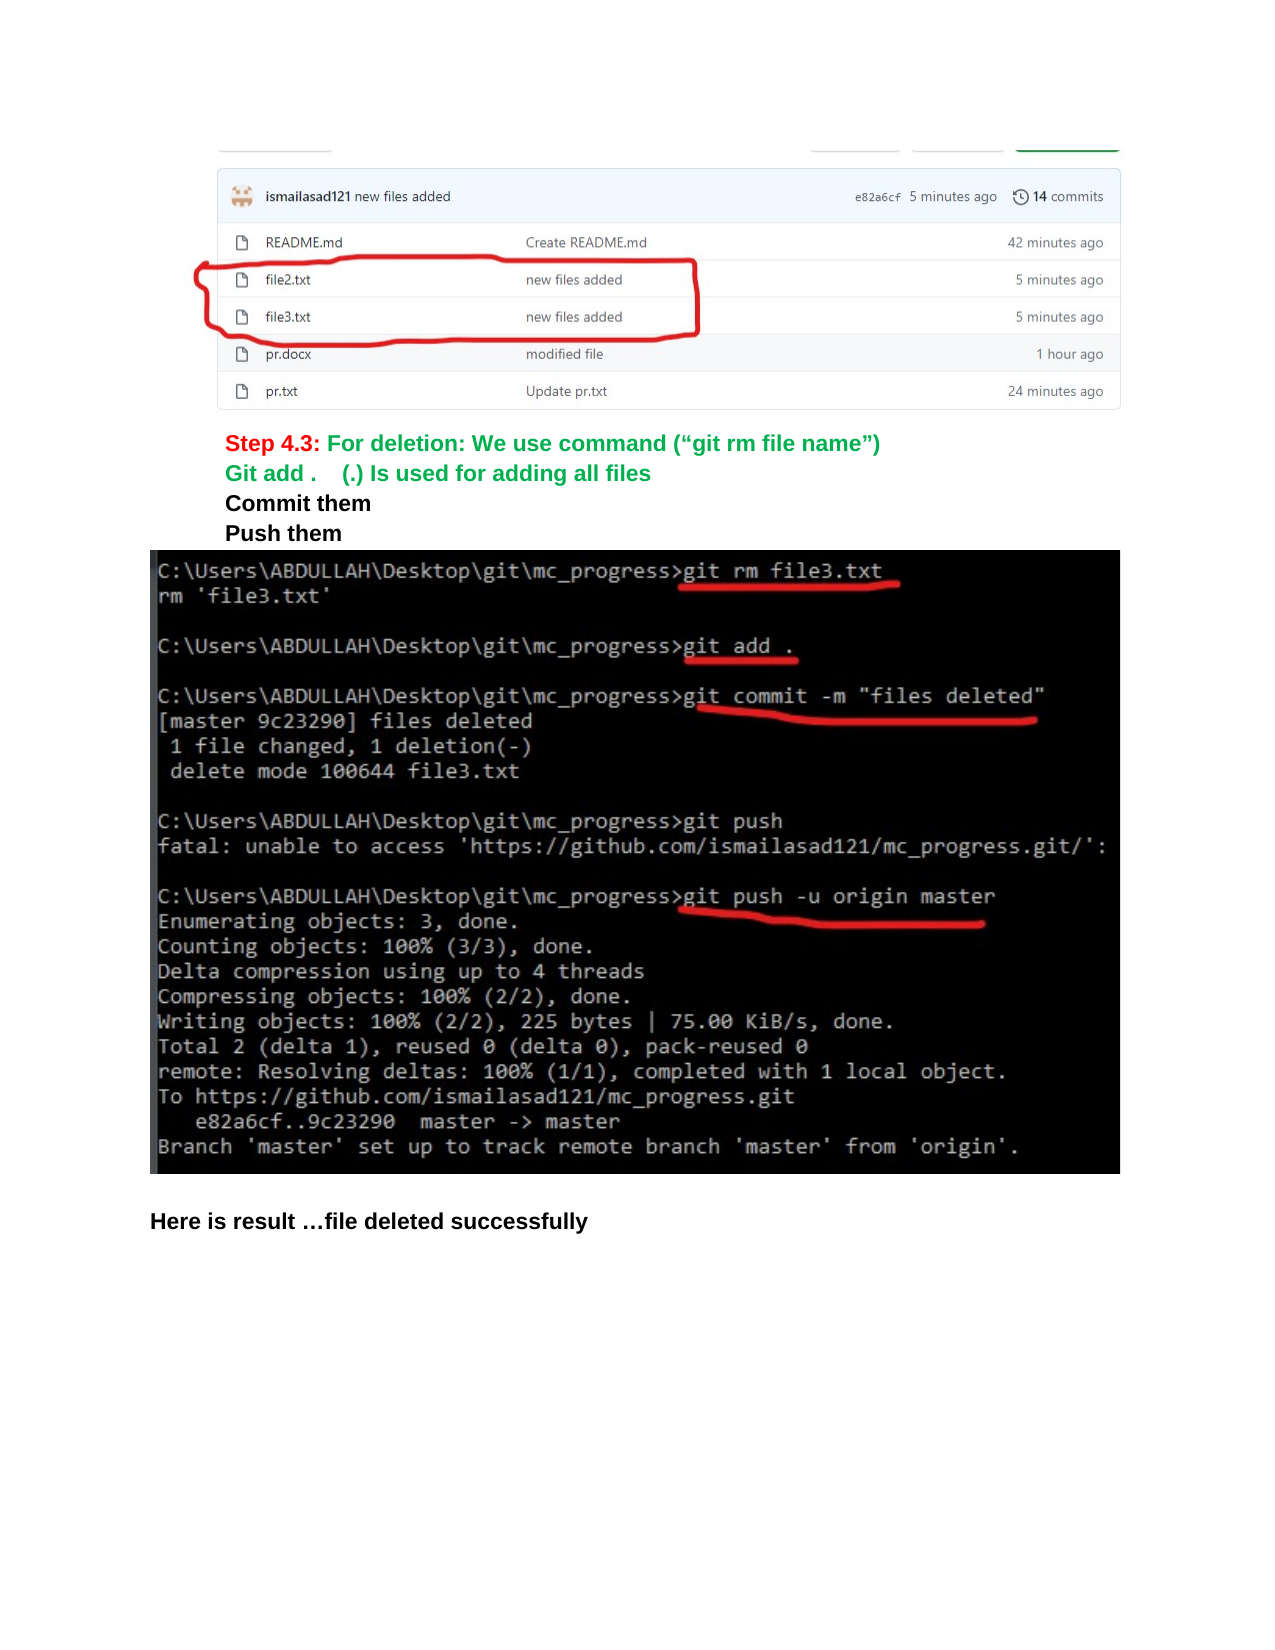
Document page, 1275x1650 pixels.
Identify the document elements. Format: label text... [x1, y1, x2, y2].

text Step 4.3: For deletion: We use command (“git rm file name”) [150, 429, 1125, 456]
text Commit them [150, 490, 1125, 516]
picture [150, 550, 1121, 1174]
text Git add . (.) Is used for adding all files [150, 460, 1125, 486]
picture [150, 150, 1125, 426]
text Here is result …file deleted successfully [150, 1208, 1125, 1234]
text Push them [150, 520, 1125, 547]
